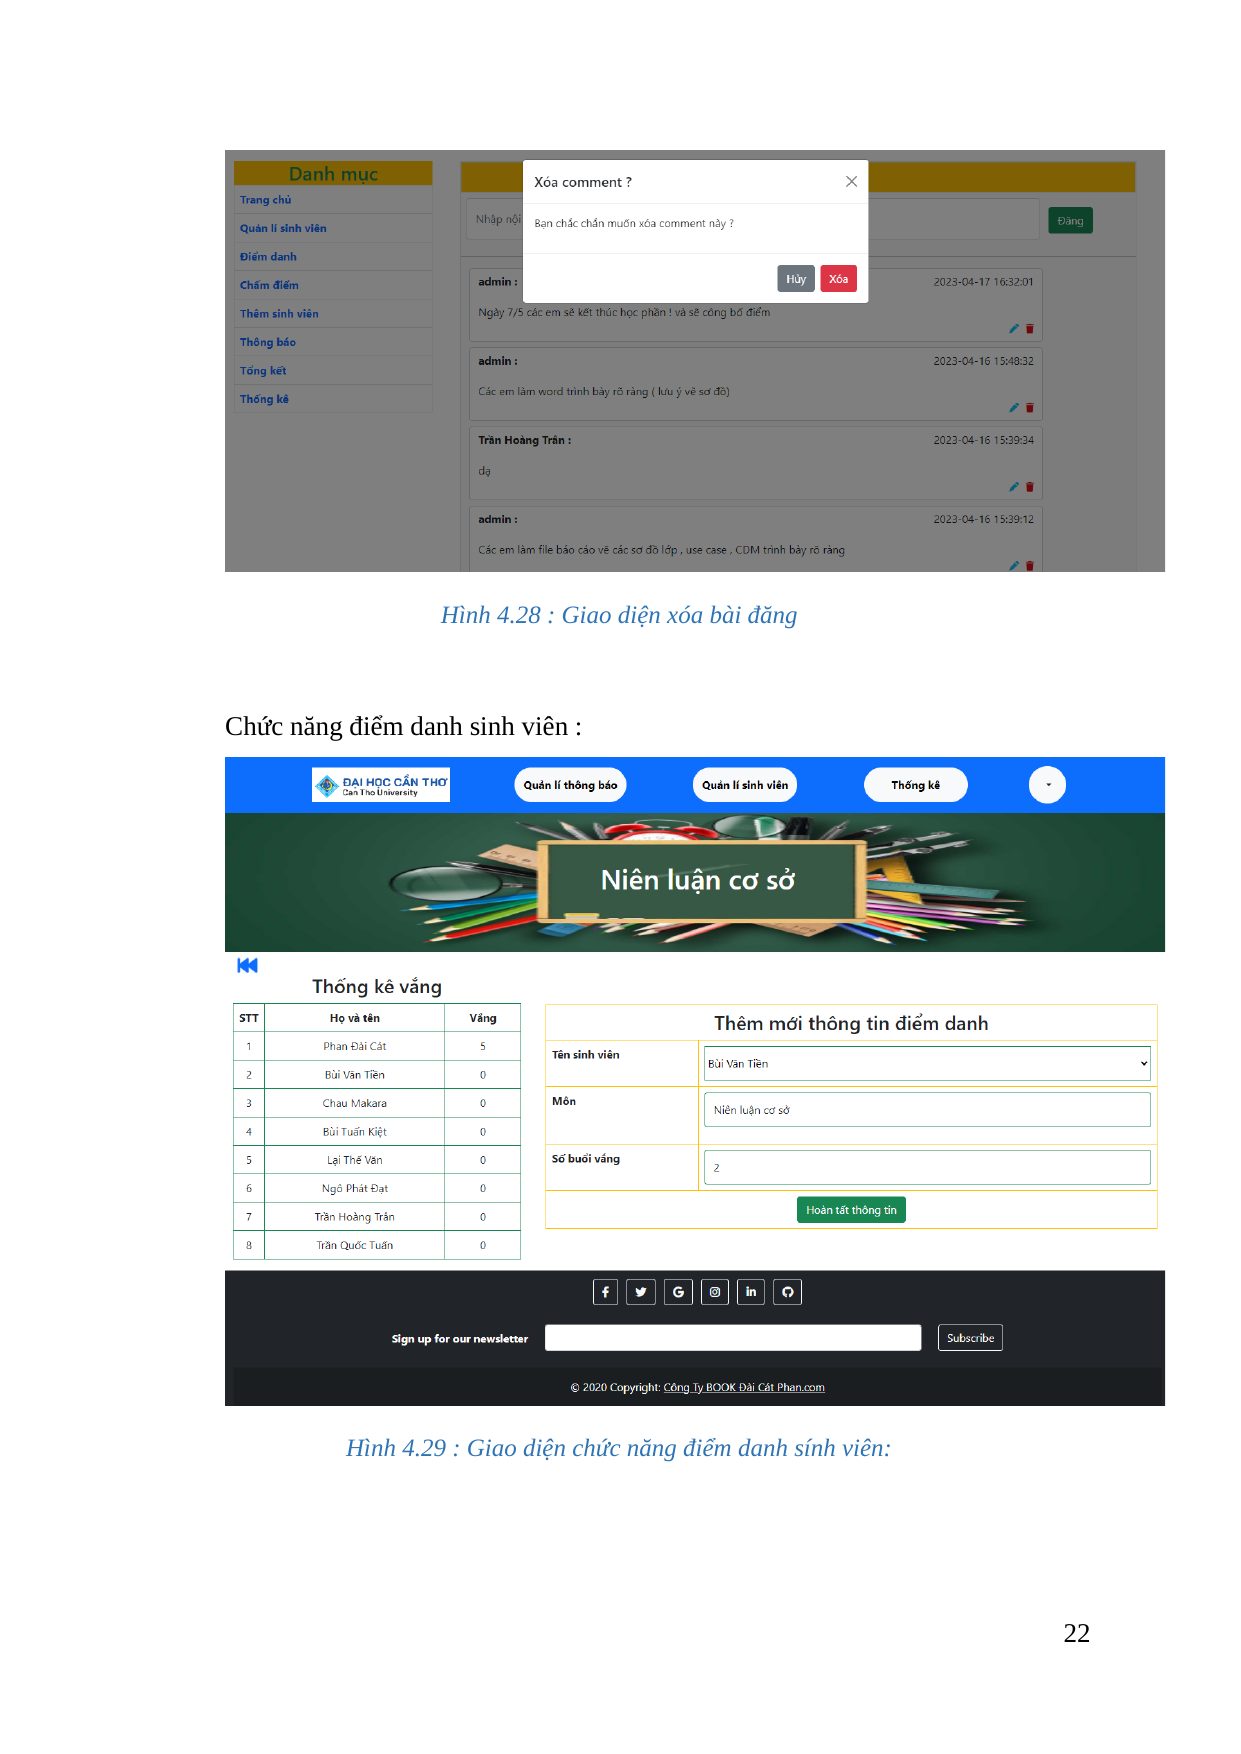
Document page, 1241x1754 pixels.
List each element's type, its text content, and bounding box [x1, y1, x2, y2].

text Chức năng điểm danh sinh viên : [150, 710, 1090, 741]
picture [225, 757, 1166, 1406]
picture [225, 150, 1166, 572]
